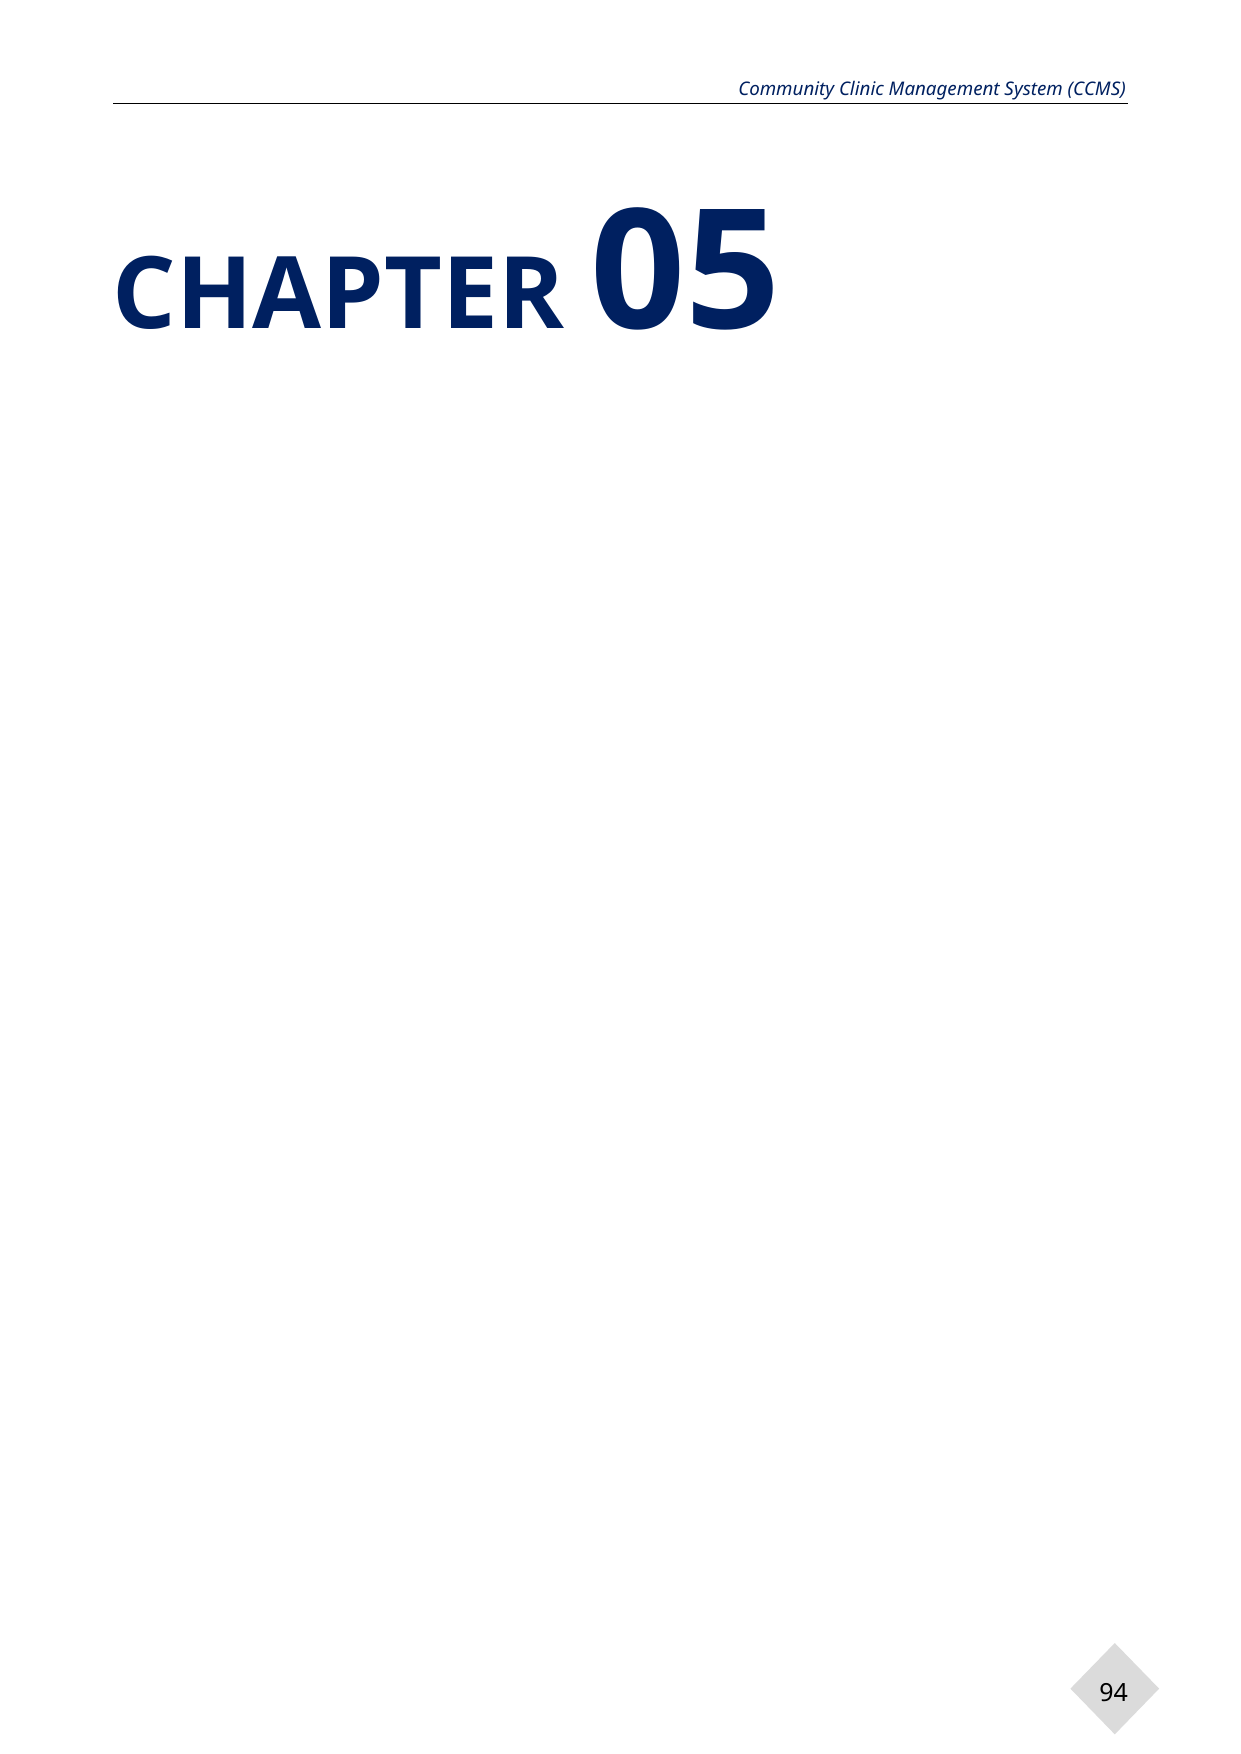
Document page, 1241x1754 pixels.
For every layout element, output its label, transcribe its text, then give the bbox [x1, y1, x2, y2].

text CHAPTER 05 [112, 150, 1128, 377]
